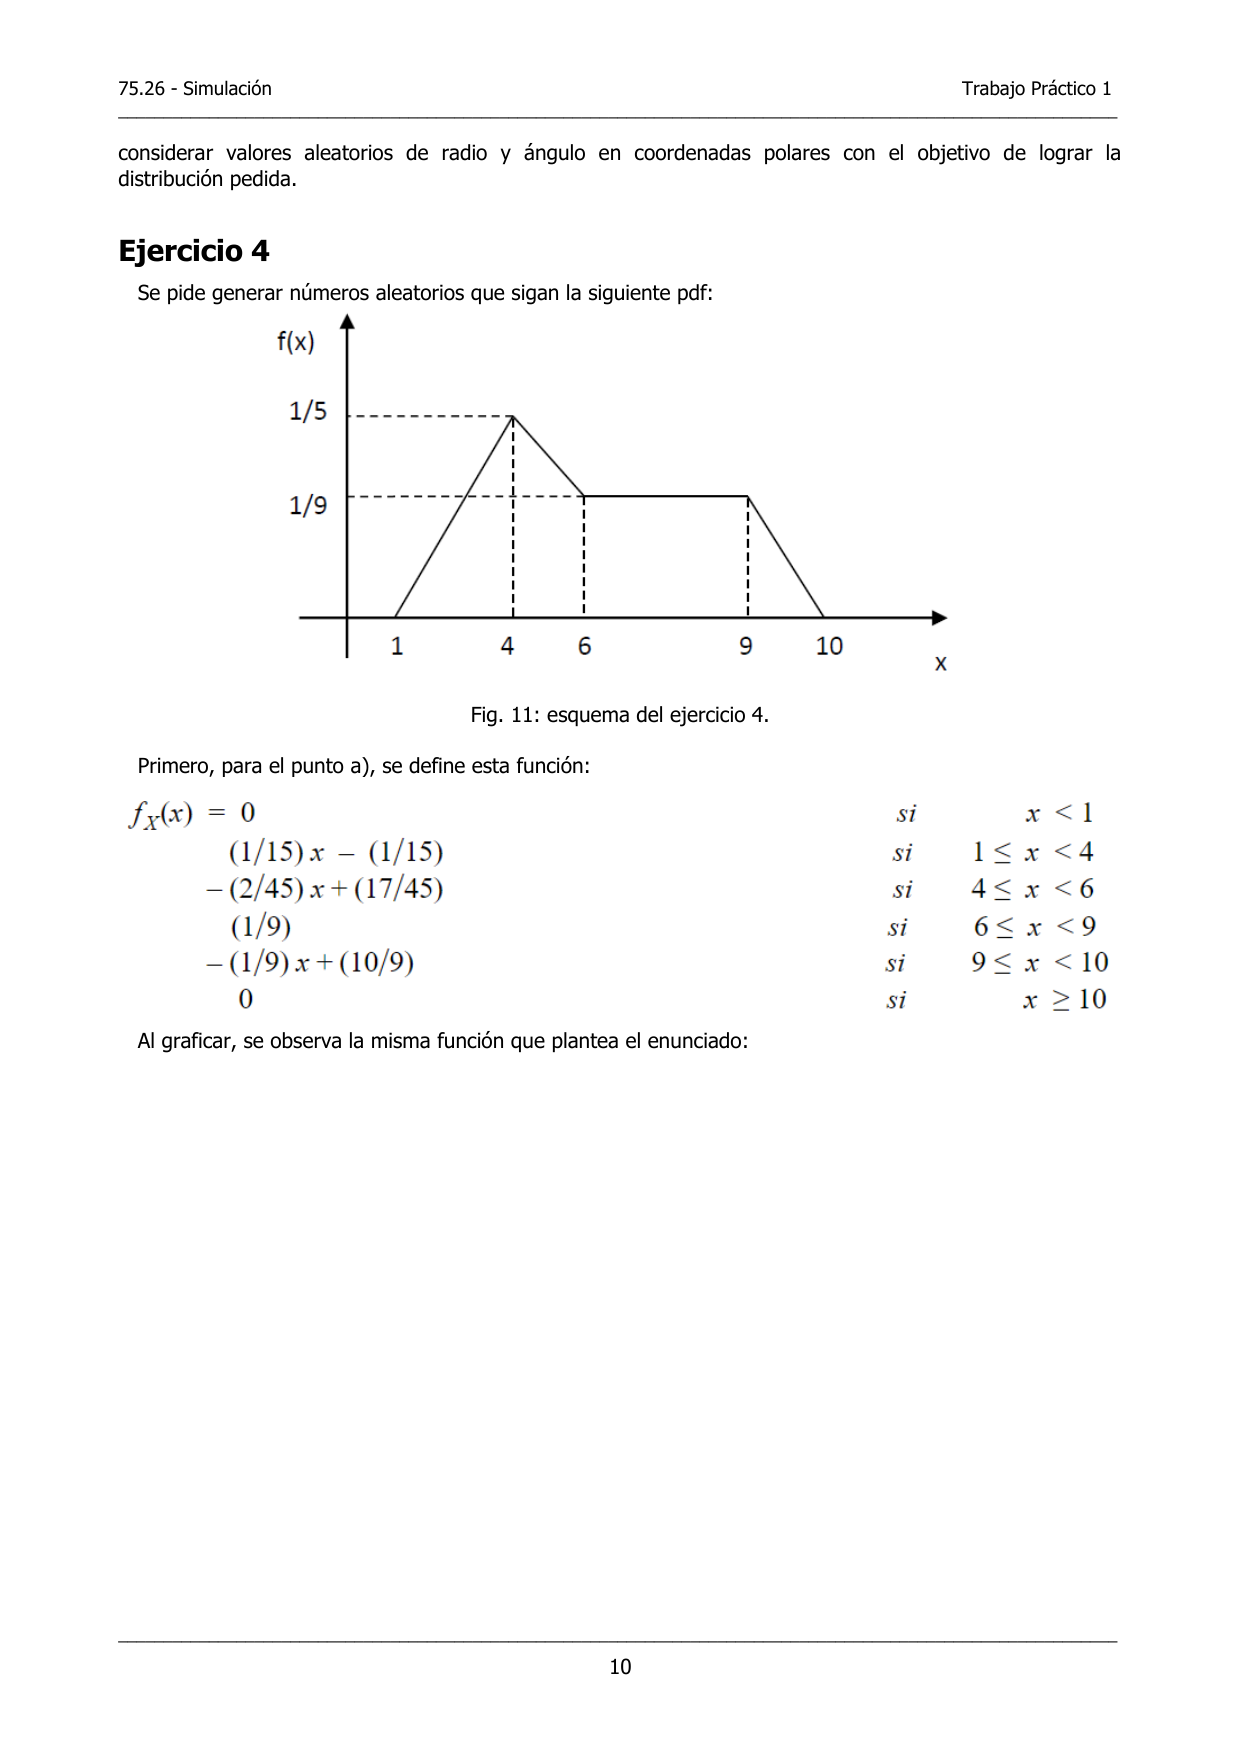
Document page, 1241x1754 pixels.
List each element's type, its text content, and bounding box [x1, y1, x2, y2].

picture [118, 777, 1123, 1028]
picture [266, 305, 974, 702]
text Se pide generar números aleatorios que sigan la siguiente pdf: [118, 280, 1122, 305]
text Fig. 11: esquema del ejercicio 4. [118, 702, 1122, 727]
subtitle Ejercicio 4 [118, 232, 1122, 267]
text Primero, para el punto a), se define esta función: [118, 752, 1122, 777]
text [118, 140, 1122, 190]
text Al graficar, se observa la misma función que plantea el enunciado: [118, 1028, 1122, 1053]
